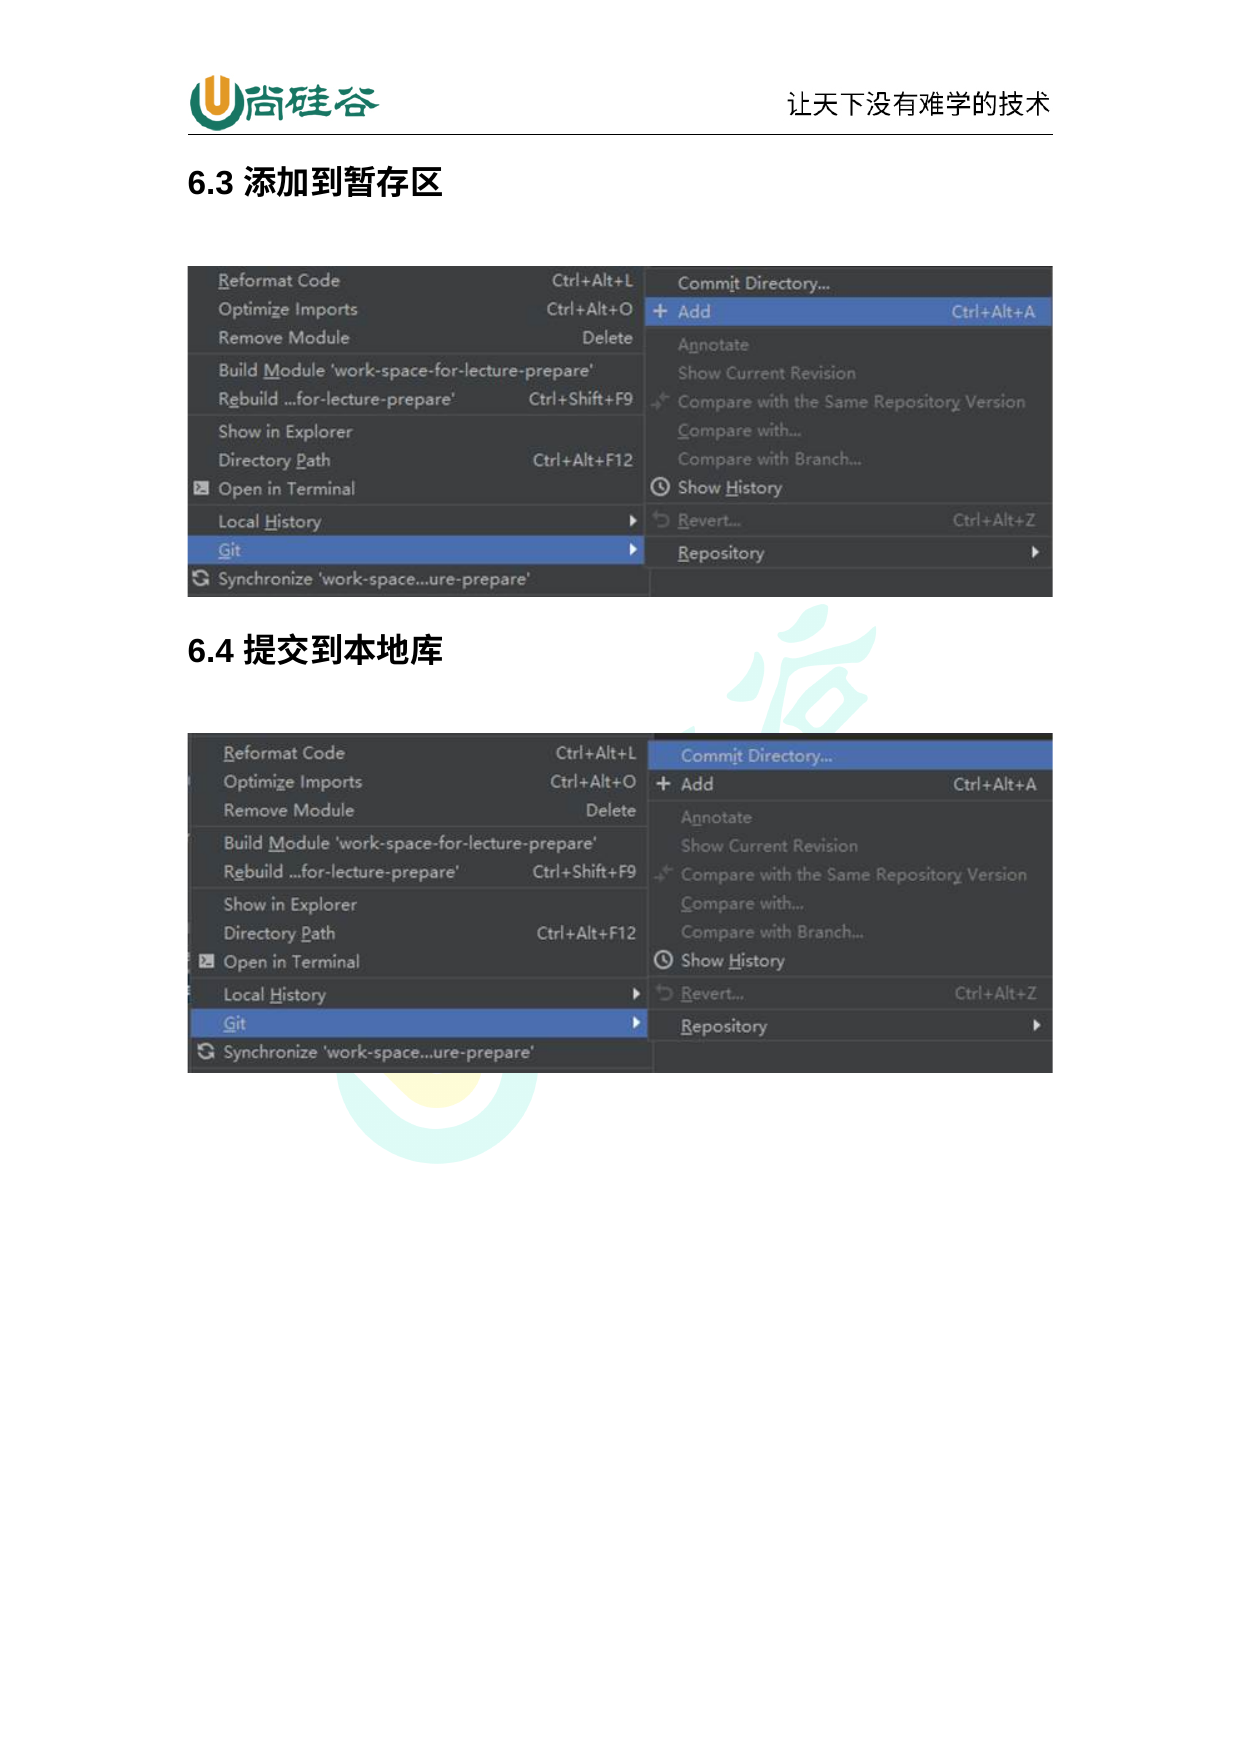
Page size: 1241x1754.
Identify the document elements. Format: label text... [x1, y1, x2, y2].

picture [187, 733, 1053, 1073]
picture [187, 266, 1053, 597]
picture [187, 73, 1053, 132]
subtitle 6.4 提交到本地库 [187, 624, 1053, 672]
subtitle 6.3 添加到暂存区 [187, 156, 1053, 204]
